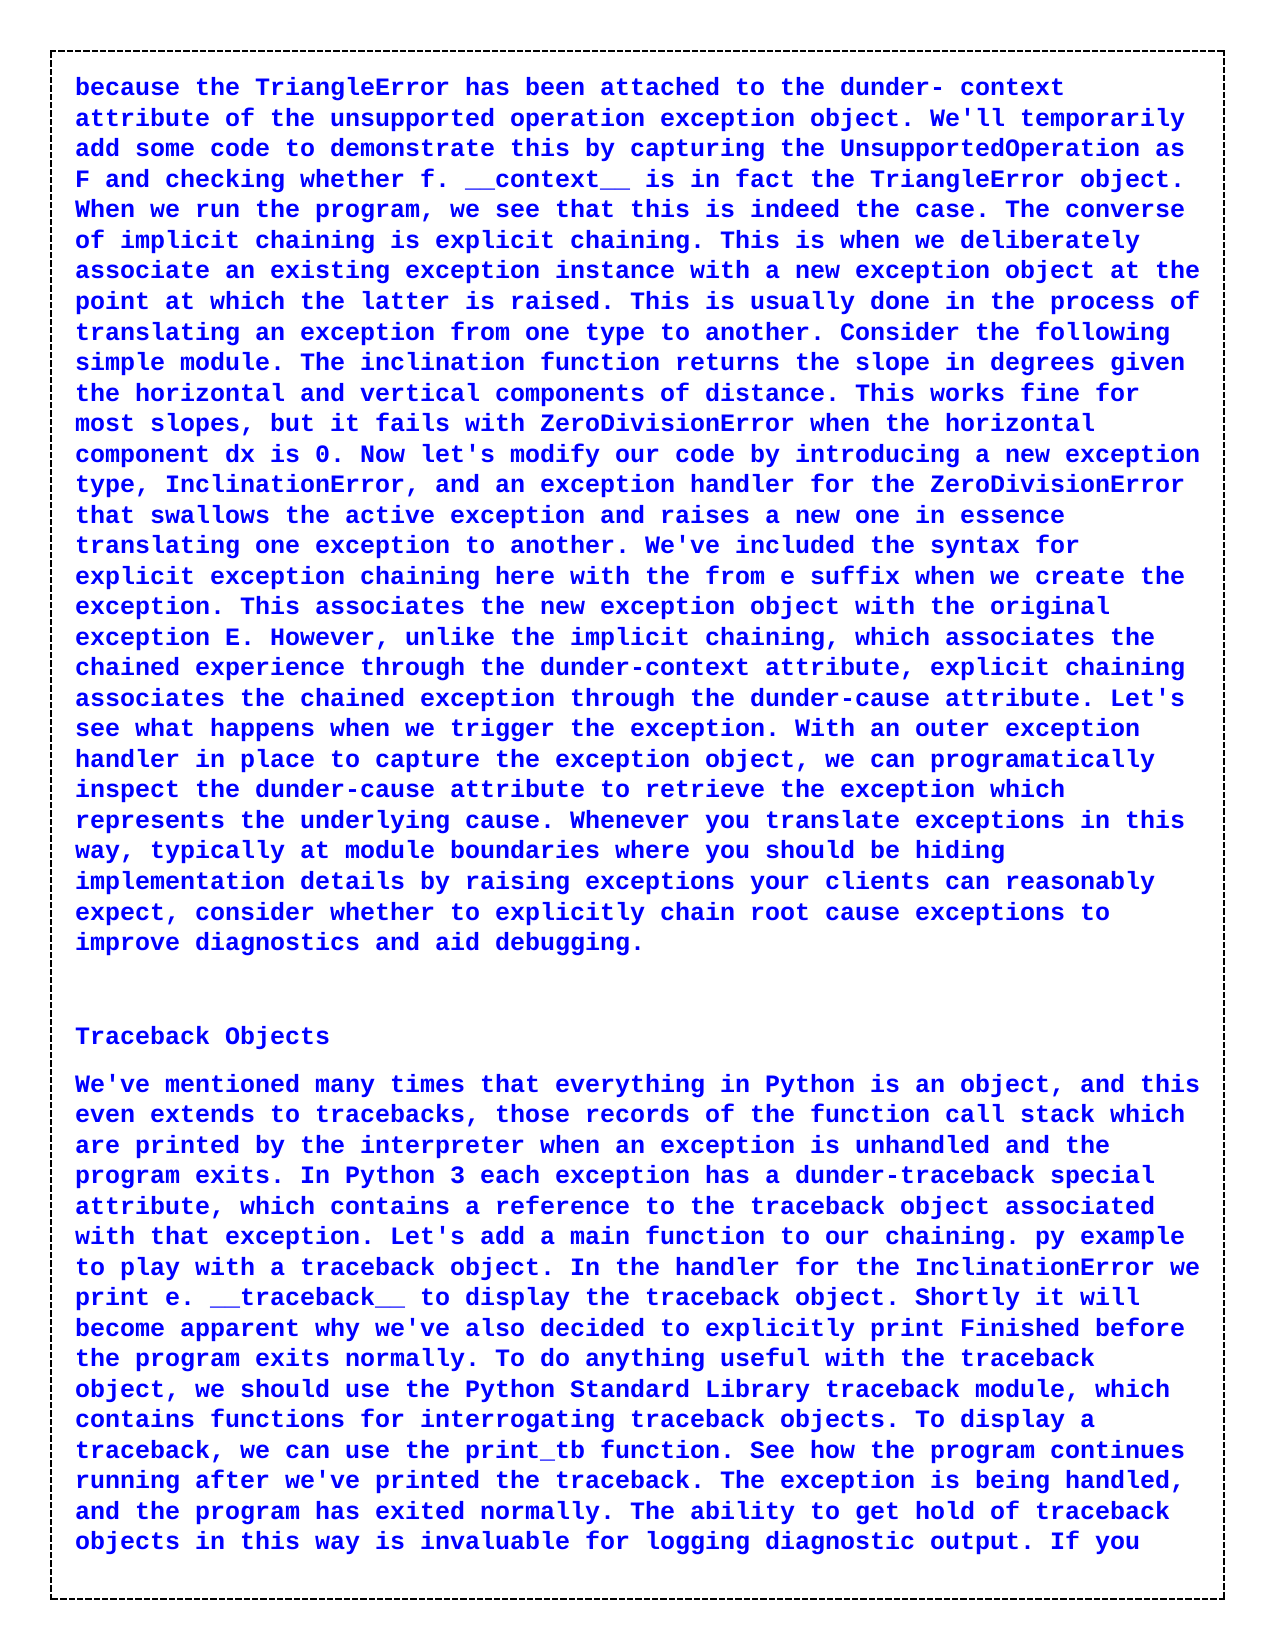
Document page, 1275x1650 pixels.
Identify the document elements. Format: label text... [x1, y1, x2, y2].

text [75, 1071, 1200, 1557]
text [75, 75, 1200, 958]
text Traceback Objects [75, 1024, 1200, 1052]
